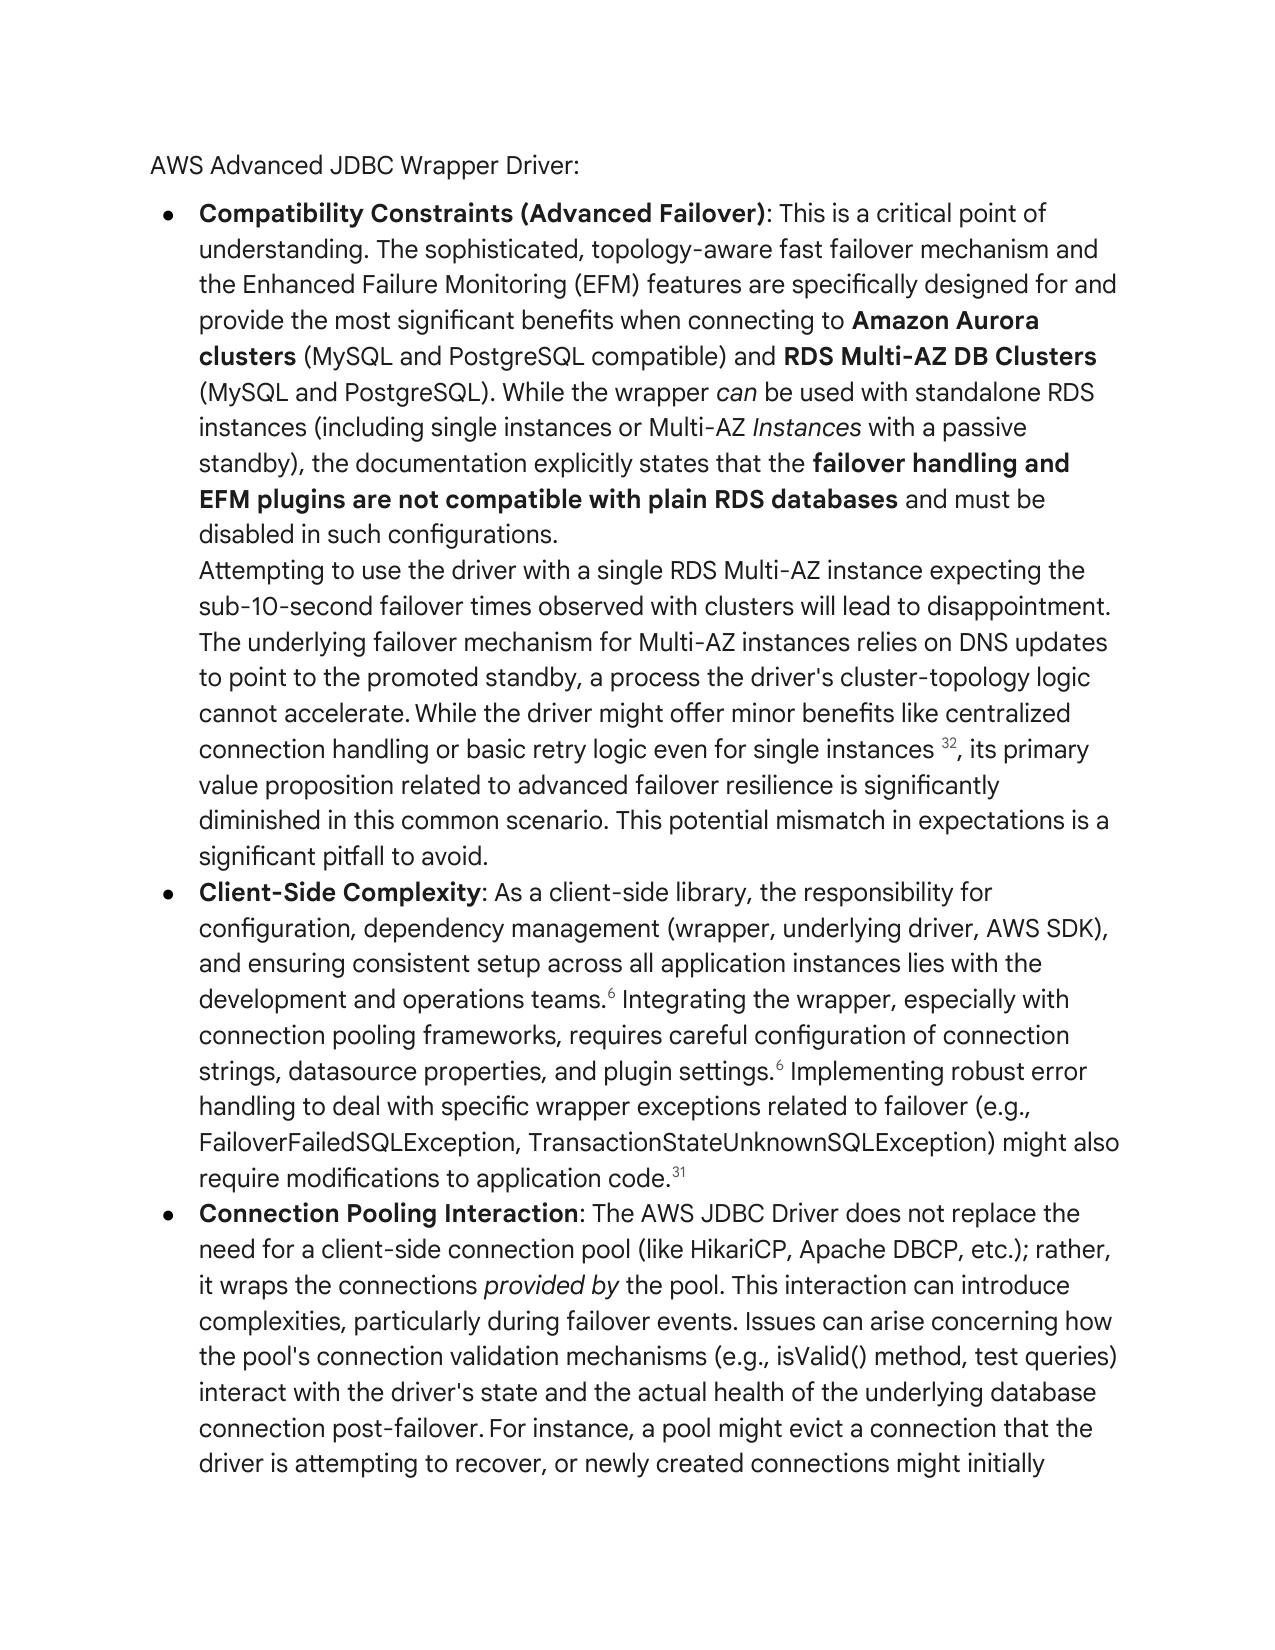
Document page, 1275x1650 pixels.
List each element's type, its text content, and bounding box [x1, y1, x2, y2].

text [150, 150, 1125, 181]
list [161, 1199, 1125, 1480]
list Compatibility Constraints (Advanced Failover): This is a critical point of understanding. The sophisticated, topology-aware fast failover mechanism and the Enhanced Failure Monitoring (EFM) features are specifically designed for and provide the most significant benefits when connecting to Amazon Aurora clusters (MySQL and PostgreSQL compatible) and RDS Multi-AZ DB Clusters (MySQL and PostgreSQL). While the wrapper can be used with standalone RDS instances (including single instances or Multi-AZ Instances with a passive standby), the documentation explicitly states that the failover handling and EFM plugins are not compatible with plain RDS databases and must be disabled in such configurations. Attempting to use the driver with a single RDS Multi-AZ instance expecting the sub-10-second failover times observed with clusters will lead to disappointment. The underlying failover mechanism for Multi-AZ instances relies on DNS updates to point to the promoted standby, a process the driver's cluster-topology logic cannot accelerate. While the driver might offer minor benefits like centralized connection handling or basic retry logic even for single instances 32, its primary value proposition related to advanced failover resilience is significantly diminished in this common scenario. This potential mismatch in expectations is a significant pitfall to avoid. [161, 198, 1125, 873]
list Client-Side Complexity: As a client-side library, the responsibility for configuration, dependency management (wrapper, underlying driver, AWS SDK), and ensuring consistent setup across all application instances lies with the development and operations teams.6 Integrating the wrapper, especially with connection pooling frameworks, requires careful configuration of connection strings, datasource properties, and plugin settings.6 Implementing robust error handling to deal with specific wrapper exceptions related to failover (e.g., FailoverFailedSQLException, TransactionStateUnknownSQLException) might also require modifications to application code.31 [161, 877, 1125, 1194]
